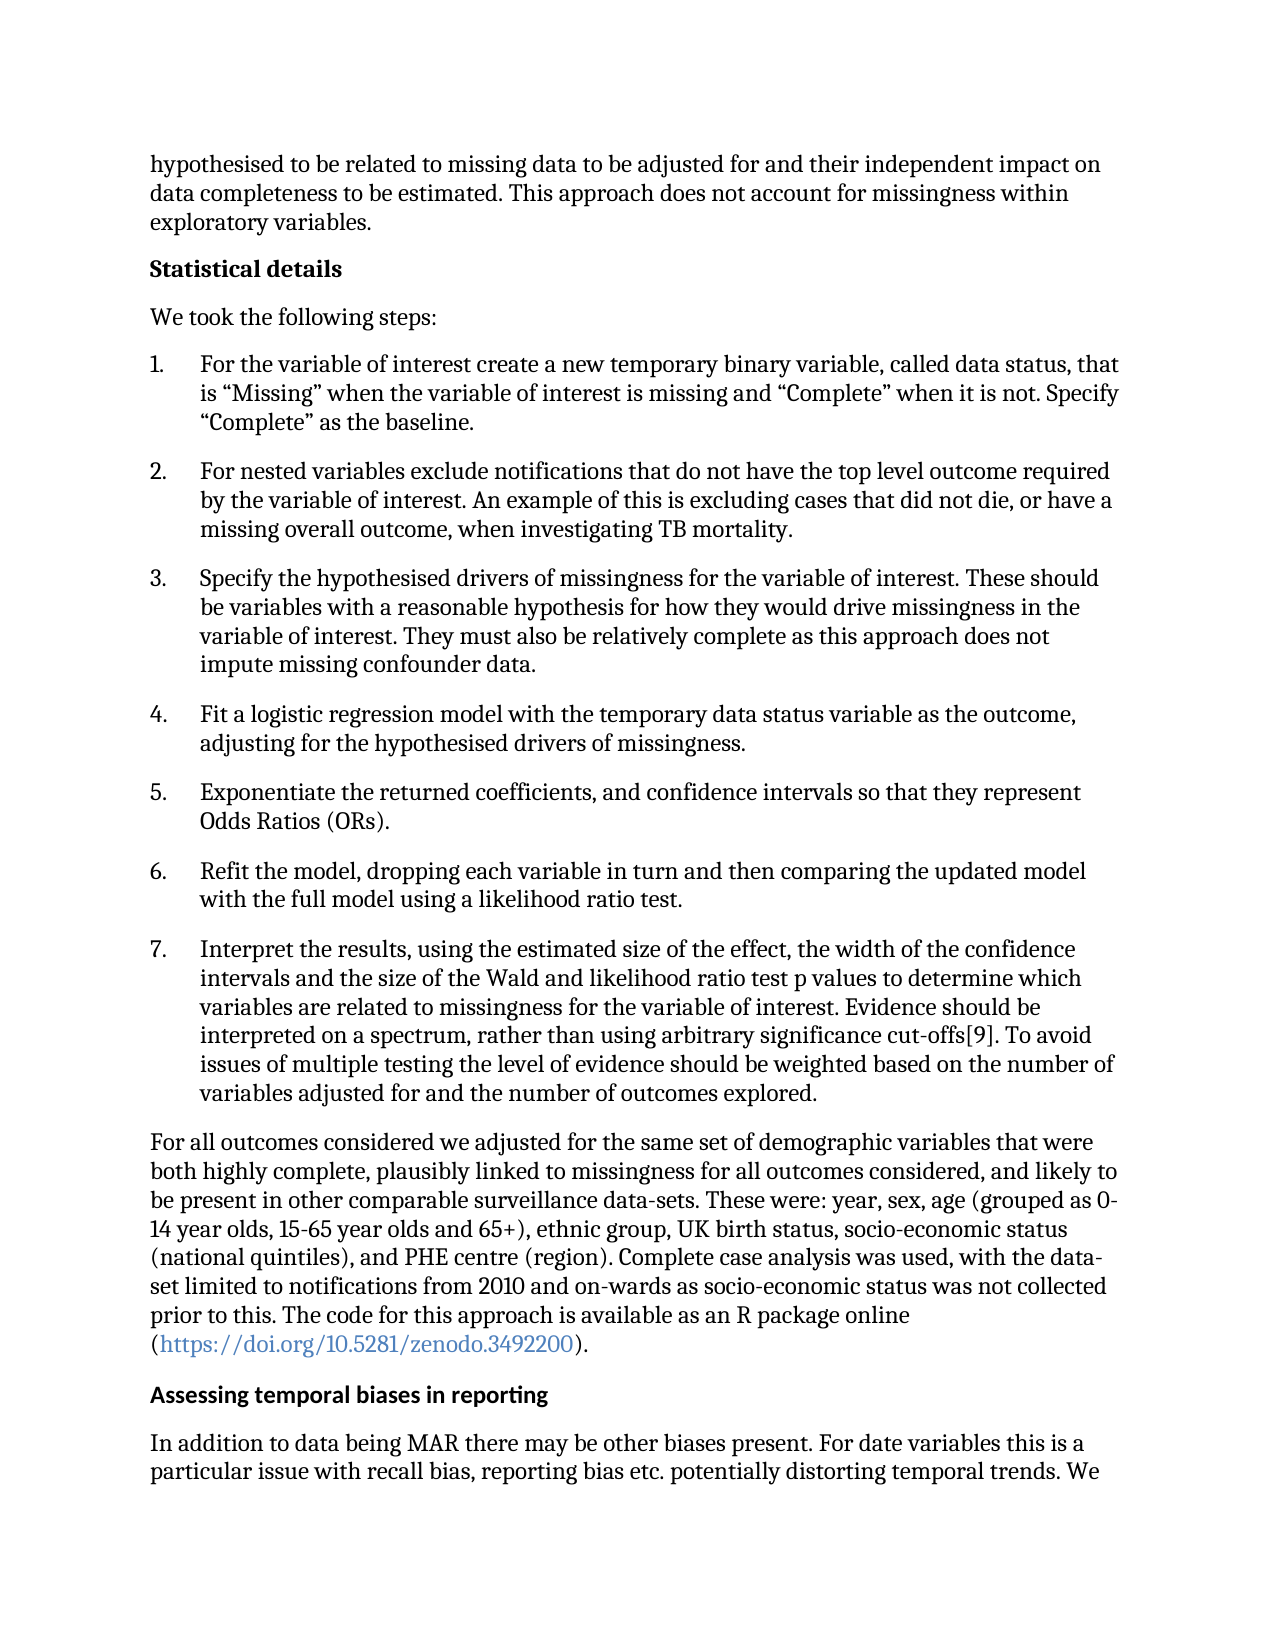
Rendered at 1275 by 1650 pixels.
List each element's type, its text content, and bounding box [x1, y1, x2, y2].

list Refit the model, dropping each variable in turn and then comparing the updated model with the full model using a likelihood ratio test. [150, 857, 1125, 914]
list Exponentiate the returned coefficients, and confidence intervals so that they represent Odds Ratios (ORs). [150, 778, 1125, 836]
list Interpret the results, using the estimated size of the effect, the width of the confidence intervals and the size of the Wald and likelihood ratio test p values to determine which variables are related to missingness for the variable of interest. Evidence should be interpreted on a spectrum, rather than using arbitrary significance cut-offs[9]. To avoid issues of multiple testing the level of evidence should be weighted based on the number of variables adjusted for and the number of outcomes explored. [150, 935, 1125, 1107]
text For all outcomes considered we adjusted for the same set of demographic variables that were both highly complete, plausibly linked to missingness for all outcomes considered, and likely to be present in other comparable surveillance data-sets. These were: year, sex, age (grouped as 0-14 year olds, 15-65 year olds and 65+), ethnic group, UK birth status, socio-economic status (national quintiles), and PHE centre (region). Complete case analysis was used, with the data-set limited to notifications from 2010 and on-wards as socio-economic status was not collected prior to this. The code for this approach is available as an R package online (https://doi.org/10.5281/zenodo.3492200). [150, 1128, 1125, 1358]
text We took the following steps: [150, 302, 1125, 331]
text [150, 1428, 1125, 1486]
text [150, 150, 1125, 236]
list Specify the hypothesised drivers of missingness for the variable of interest. These should be variables with a reasonable hypothesis for how they would drive missingness in the variable of interest. They must also be relatively complete as this approach does not impute missing confounder data. [150, 564, 1125, 679]
list For nested variables exclude notifications that do not have the top level outcome required by the variable of interest. An example of this is excluding cases that did not die, or have a missing overall outcome, when investigating TB mortality. [150, 457, 1125, 543]
subtitle Assessing temporal biases in reporting [150, 1379, 1125, 1410]
list Fit a logistic regression model with the temporary data status variable as the outcome, adjusting for the hypothesised drivers of missingness. [150, 700, 1125, 757]
text Statistical details [150, 255, 1125, 284]
list For the variable of interest create a new temporary binary variable, called data status, that is “Missing” when the variable of interest is missing and “Complete” when it is not. Specify “Complete” as the baseline. [150, 350, 1125, 436]
